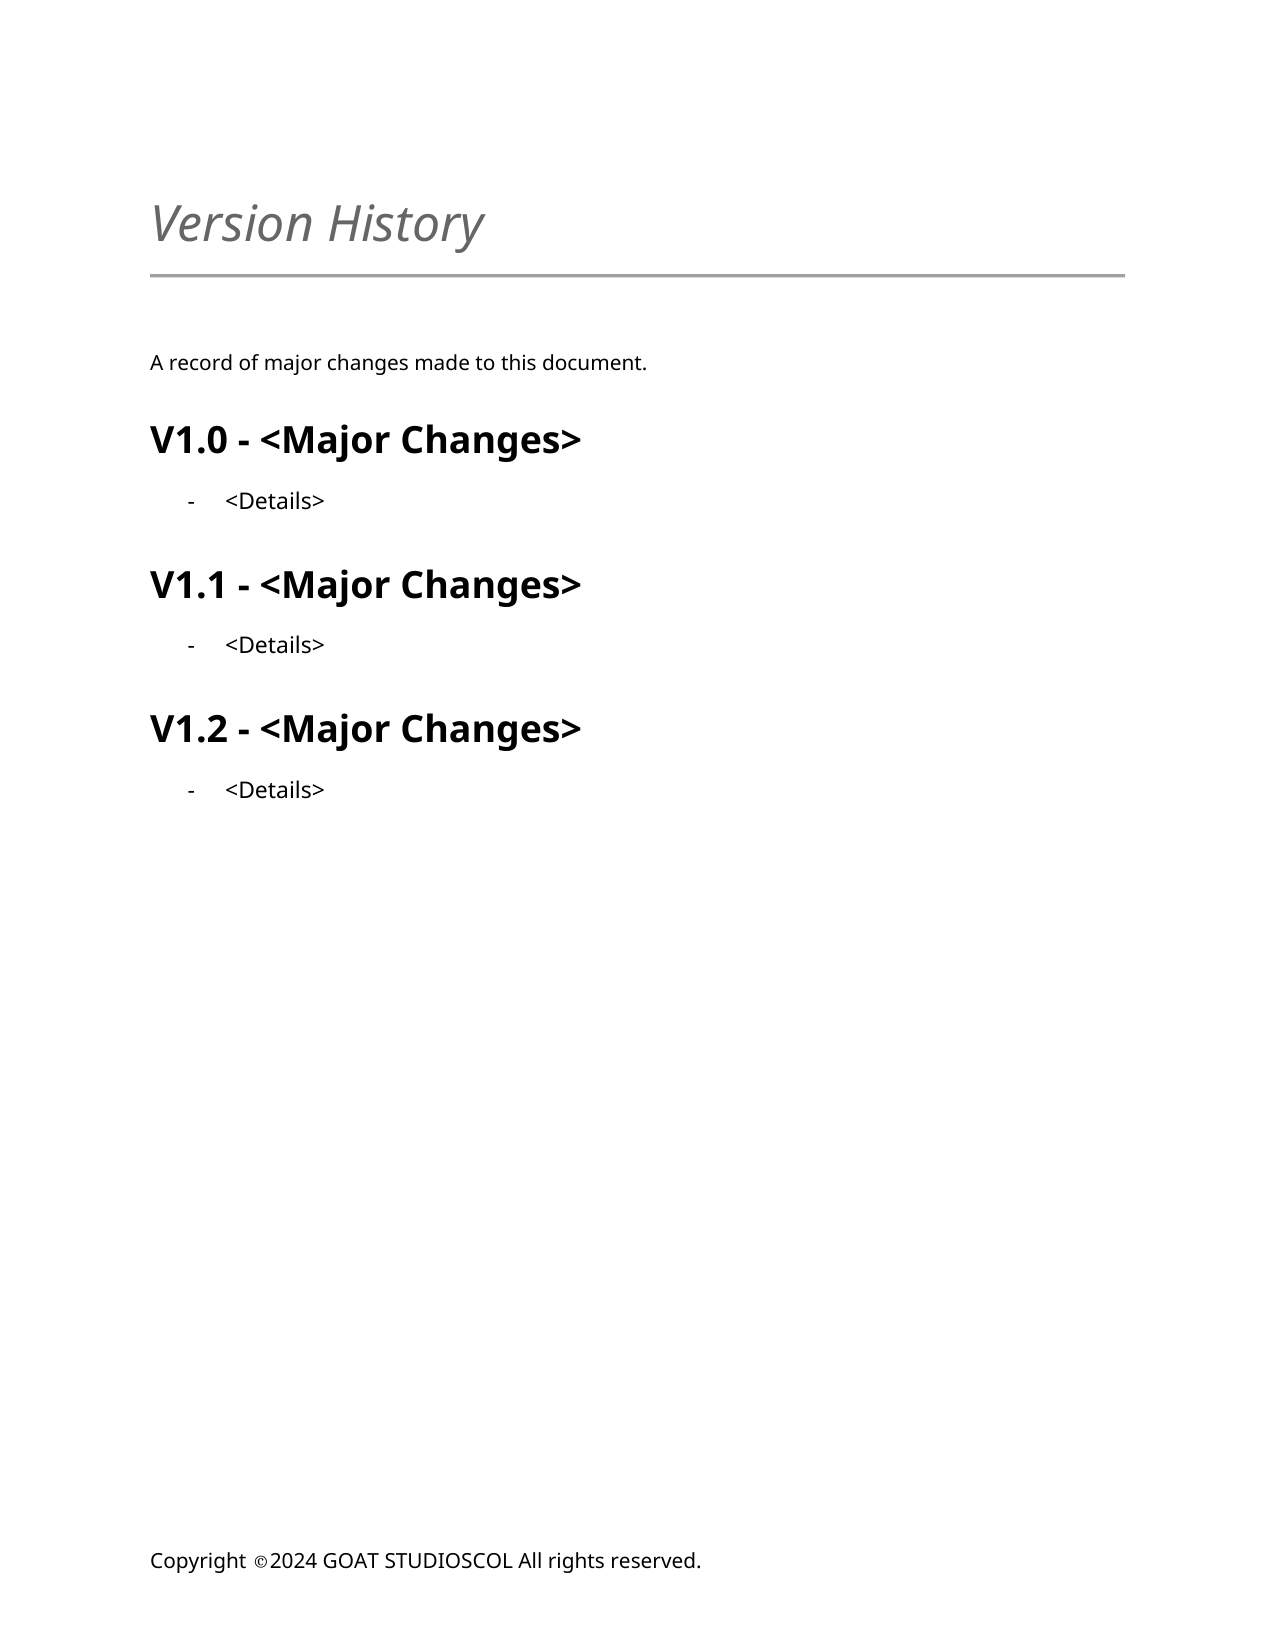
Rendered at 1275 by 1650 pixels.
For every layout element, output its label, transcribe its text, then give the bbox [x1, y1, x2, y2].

subtitle V1.0 - <Major Changes> [150, 413, 1125, 464]
subtitle V1.2 - <Major Changes> [150, 703, 1125, 754]
subtitle V1.1 - <Major Changes> [150, 558, 1125, 609]
list <Details> [187, 629, 1125, 661]
list <Details> [187, 485, 1125, 516]
subtitle Version History [150, 187, 1125, 256]
subtitle A record of major changes made to this document. [150, 348, 1125, 376]
list <Details> [187, 774, 1125, 805]
